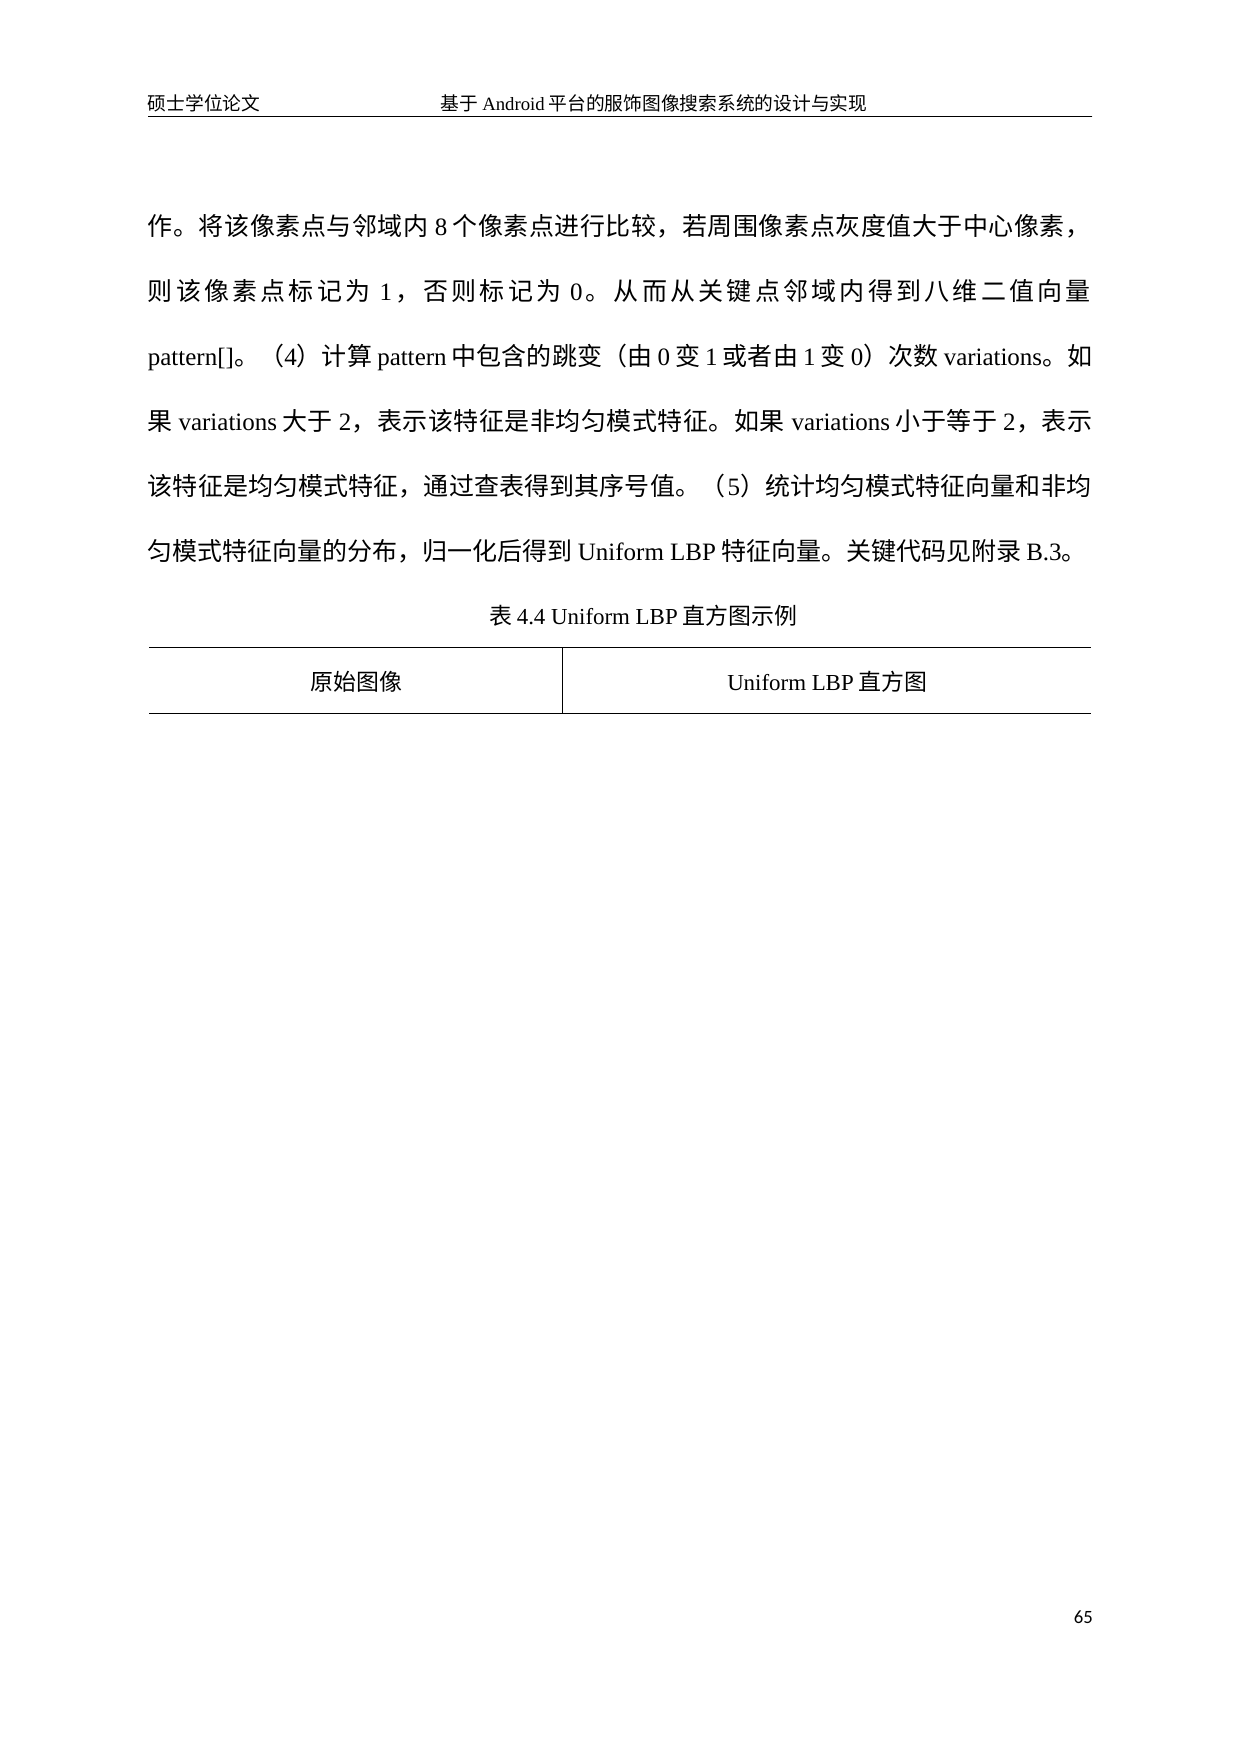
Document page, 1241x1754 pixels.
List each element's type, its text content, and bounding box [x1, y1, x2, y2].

table_header 原始图像 [149, 648, 562, 713]
table_header Uniform LBP直方图 [563, 648, 1091, 713]
list 表4.4 Uniform LBP直方图示例 [148, 582, 1092, 647]
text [148, 192, 1092, 582]
